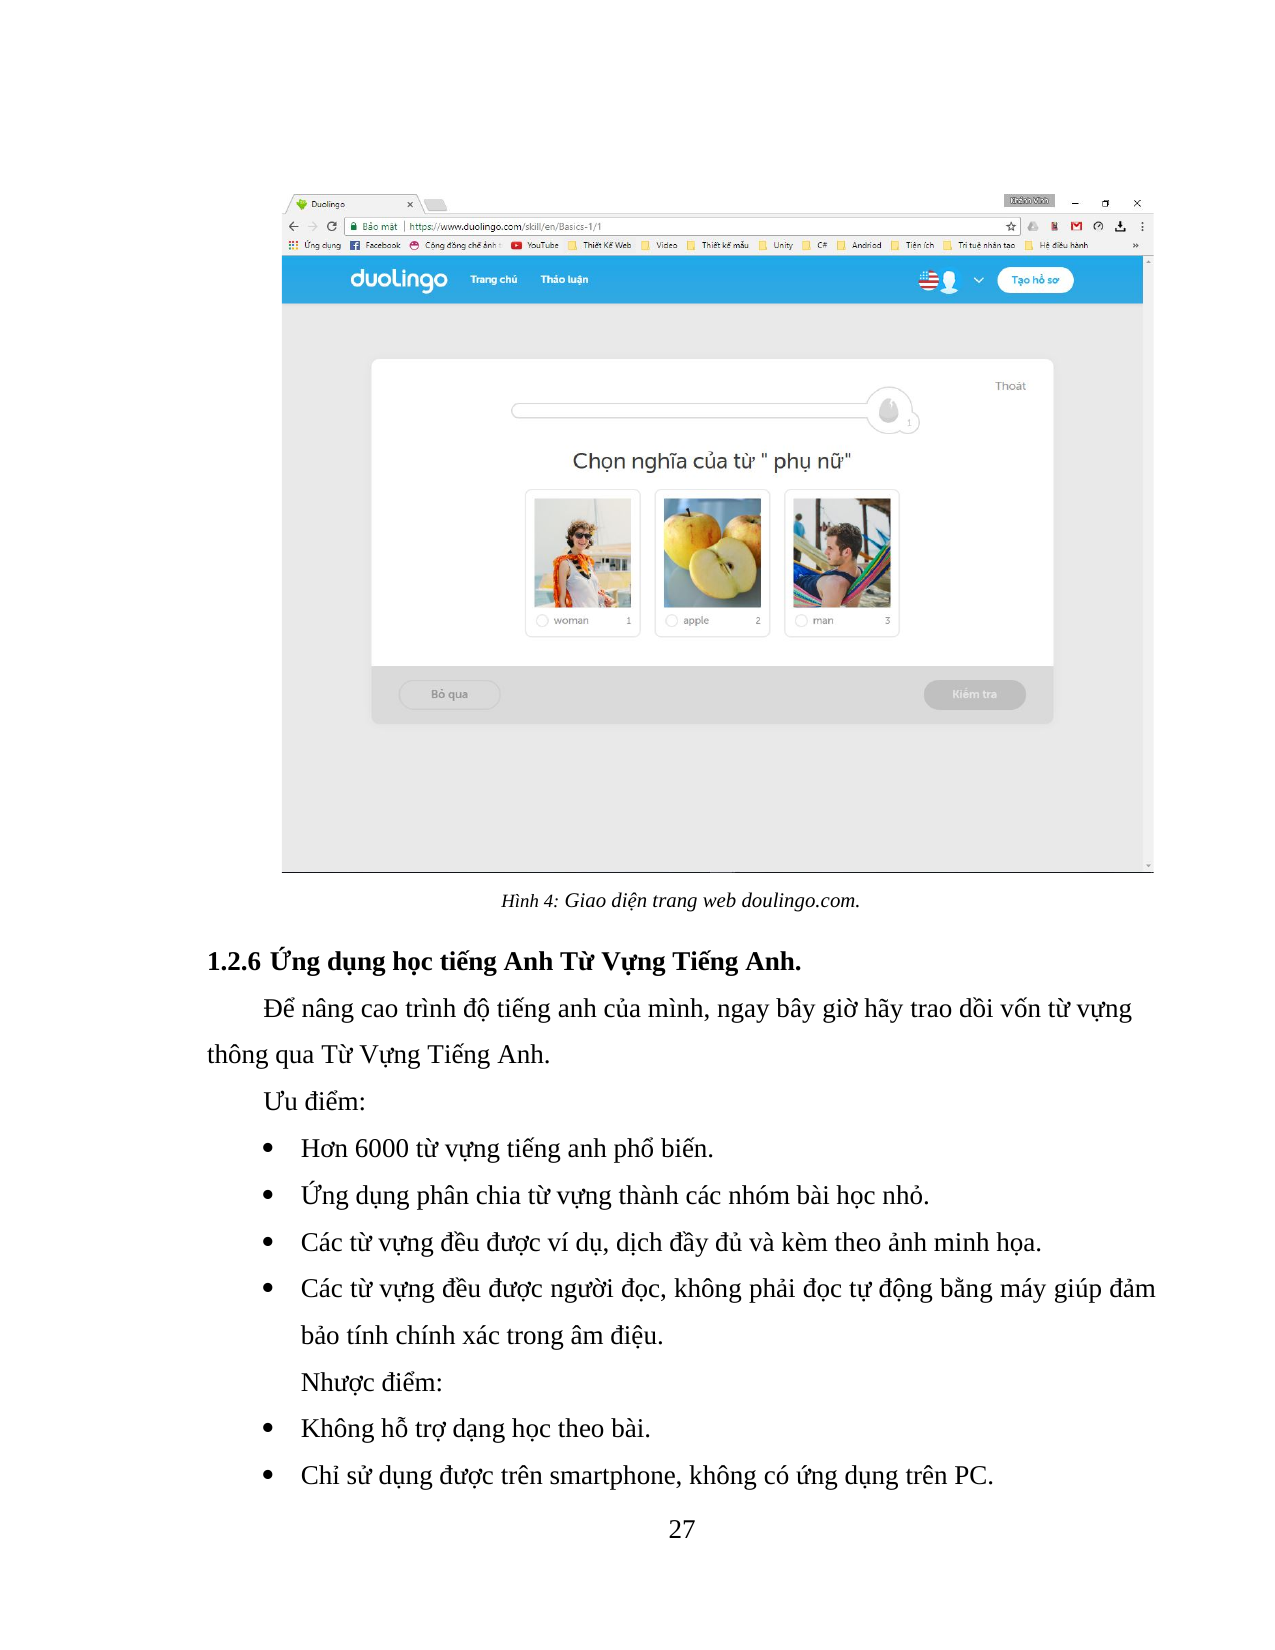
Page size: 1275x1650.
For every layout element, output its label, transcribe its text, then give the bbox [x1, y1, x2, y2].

picture [281, 194, 1154, 873]
text Hình 4: Giao diện trang web doulingo.com. [207, 888, 1157, 912]
list Chỉ sử dụng được trên smartphone, không có ứng dụng trên PC. [263, 1459, 1157, 1491]
list Ưu điểm: [207, 1085, 1157, 1116]
list Không hỗ trợ dạng học theo bài. [263, 1413, 1157, 1444]
list Các từ vựng đều được ví dụ, dịch đầy đủ và kèm theo ảnh minh họa. [263, 1226, 1157, 1257]
list Ứng dụng phân chia từ vựng thành các nhóm bài học nhỏ. [263, 1179, 1157, 1210]
text Để nâng cao trình độ tiếng anh của mình, ngay bây giờ hãy trao dồi vốn từ vựng thông qua Từ Vựng Tiếng Anh. [207, 992, 1157, 1070]
list Nhược điểm: [301, 1366, 1157, 1397]
list Ứng dụng học tiếng Anh Từ Vựng Tiếng Anh. [207, 945, 1157, 976]
list Hơn 6000 từ vựng tiếng anh phổ biến. [263, 1132, 1157, 1163]
list Các từ vựng đều được người đọc, không phải đọc tự động bằng máy giúp đảm bảo tính chính xác trong âm điệu. [263, 1272, 1157, 1350]
